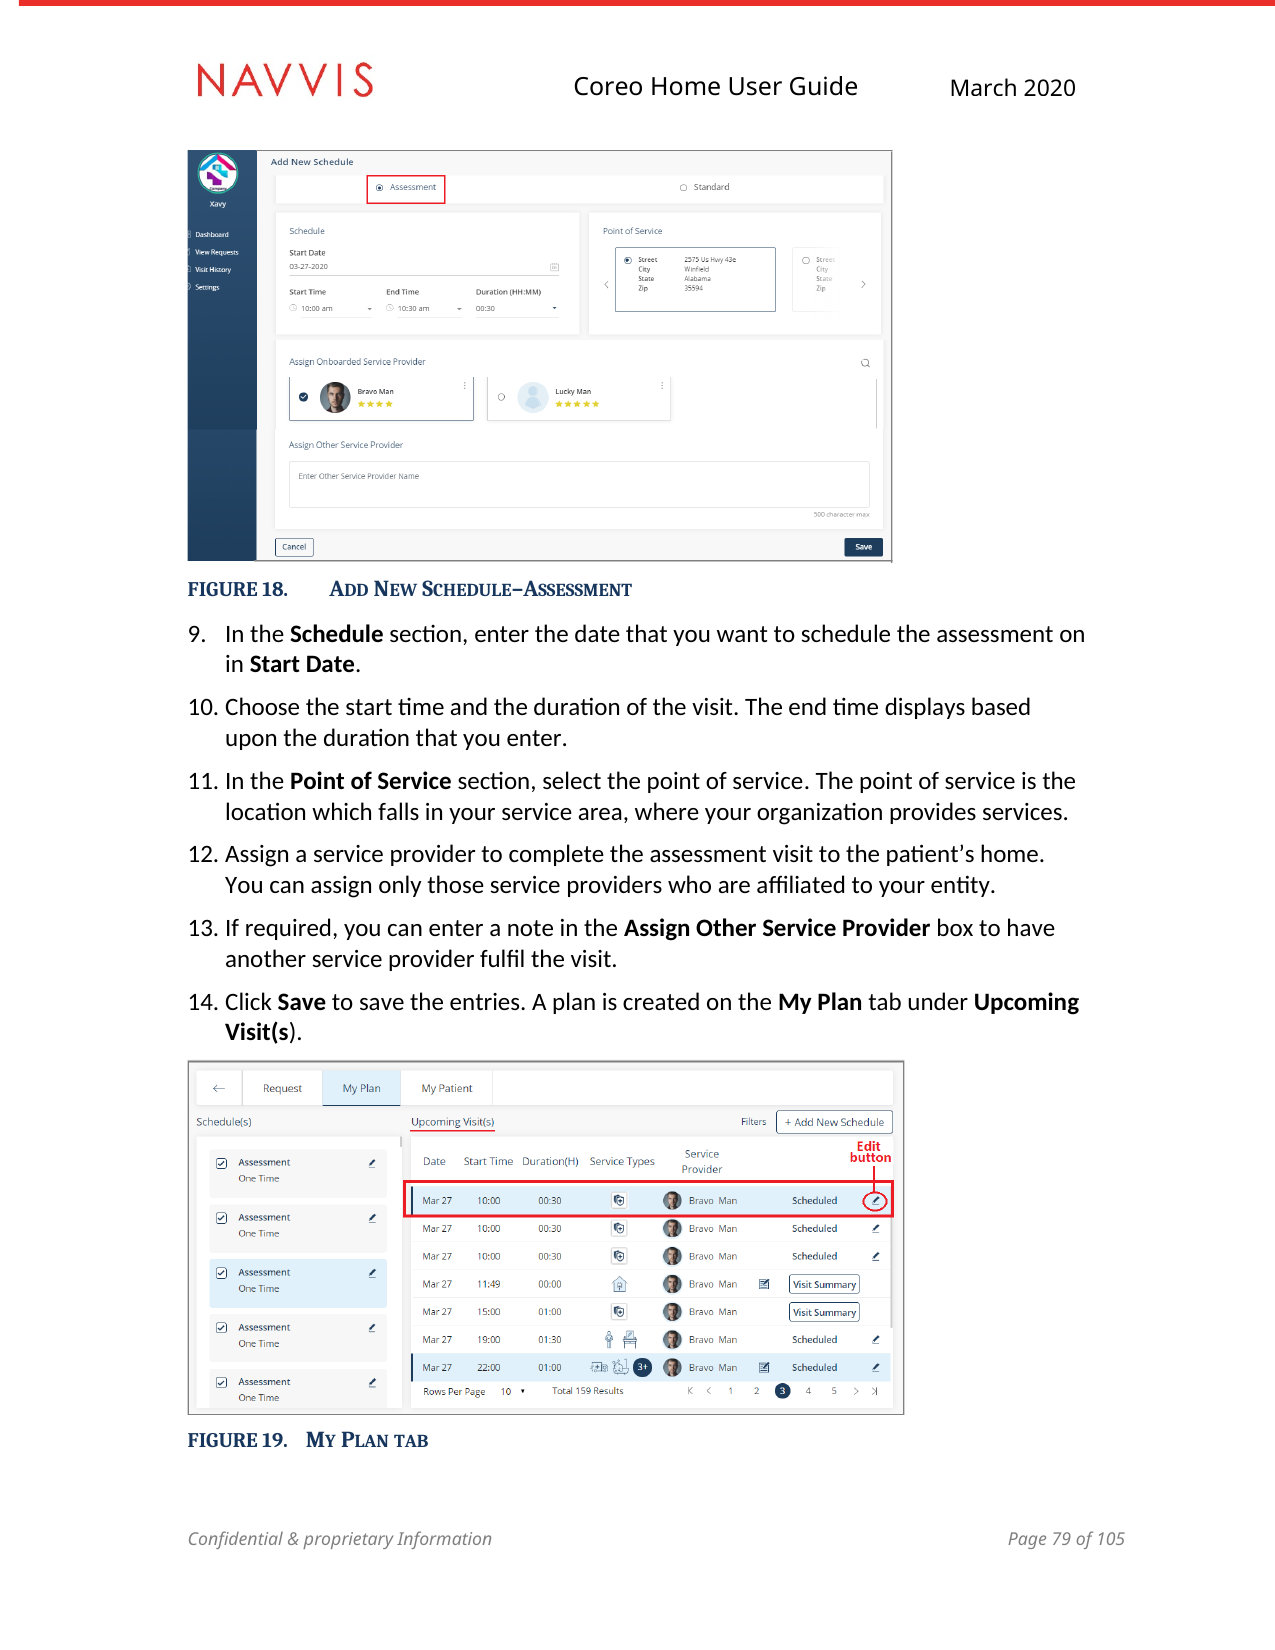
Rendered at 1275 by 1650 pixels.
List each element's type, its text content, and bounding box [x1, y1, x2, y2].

list In the Point of Service section, select the point of service. The point of service is the location which falls in your service area, where your organization provides services. [187, 765, 1087, 826]
text Add New Schedule–Assessment [187, 575, 1087, 602]
picture [187, 55, 383, 104]
list If required, you can enter a note in the Assign Other Service Provider box to have another service provider fulfil the visit. [187, 912, 1087, 973]
list Choose the start time and the duration of the visit. The end time displays based upon the duration that you enter. [187, 692, 1087, 753]
picture [187, 1059, 905, 1415]
list Assign a service provider to complete the assessment visit to the patient’s home. You can assign only those service providers who are affiliated to your entity. [187, 839, 1087, 900]
text My Plan tab [187, 1427, 1087, 1454]
list Click Save to save the entries. A plan is created on the My Plan tab under Upcoming Visit(s). [187, 986, 1087, 1047]
picture [187, 150, 893, 563]
list In the Schedule section, enter the date that you want to schedule the assessment on in Start Date. [187, 618, 1087, 679]
